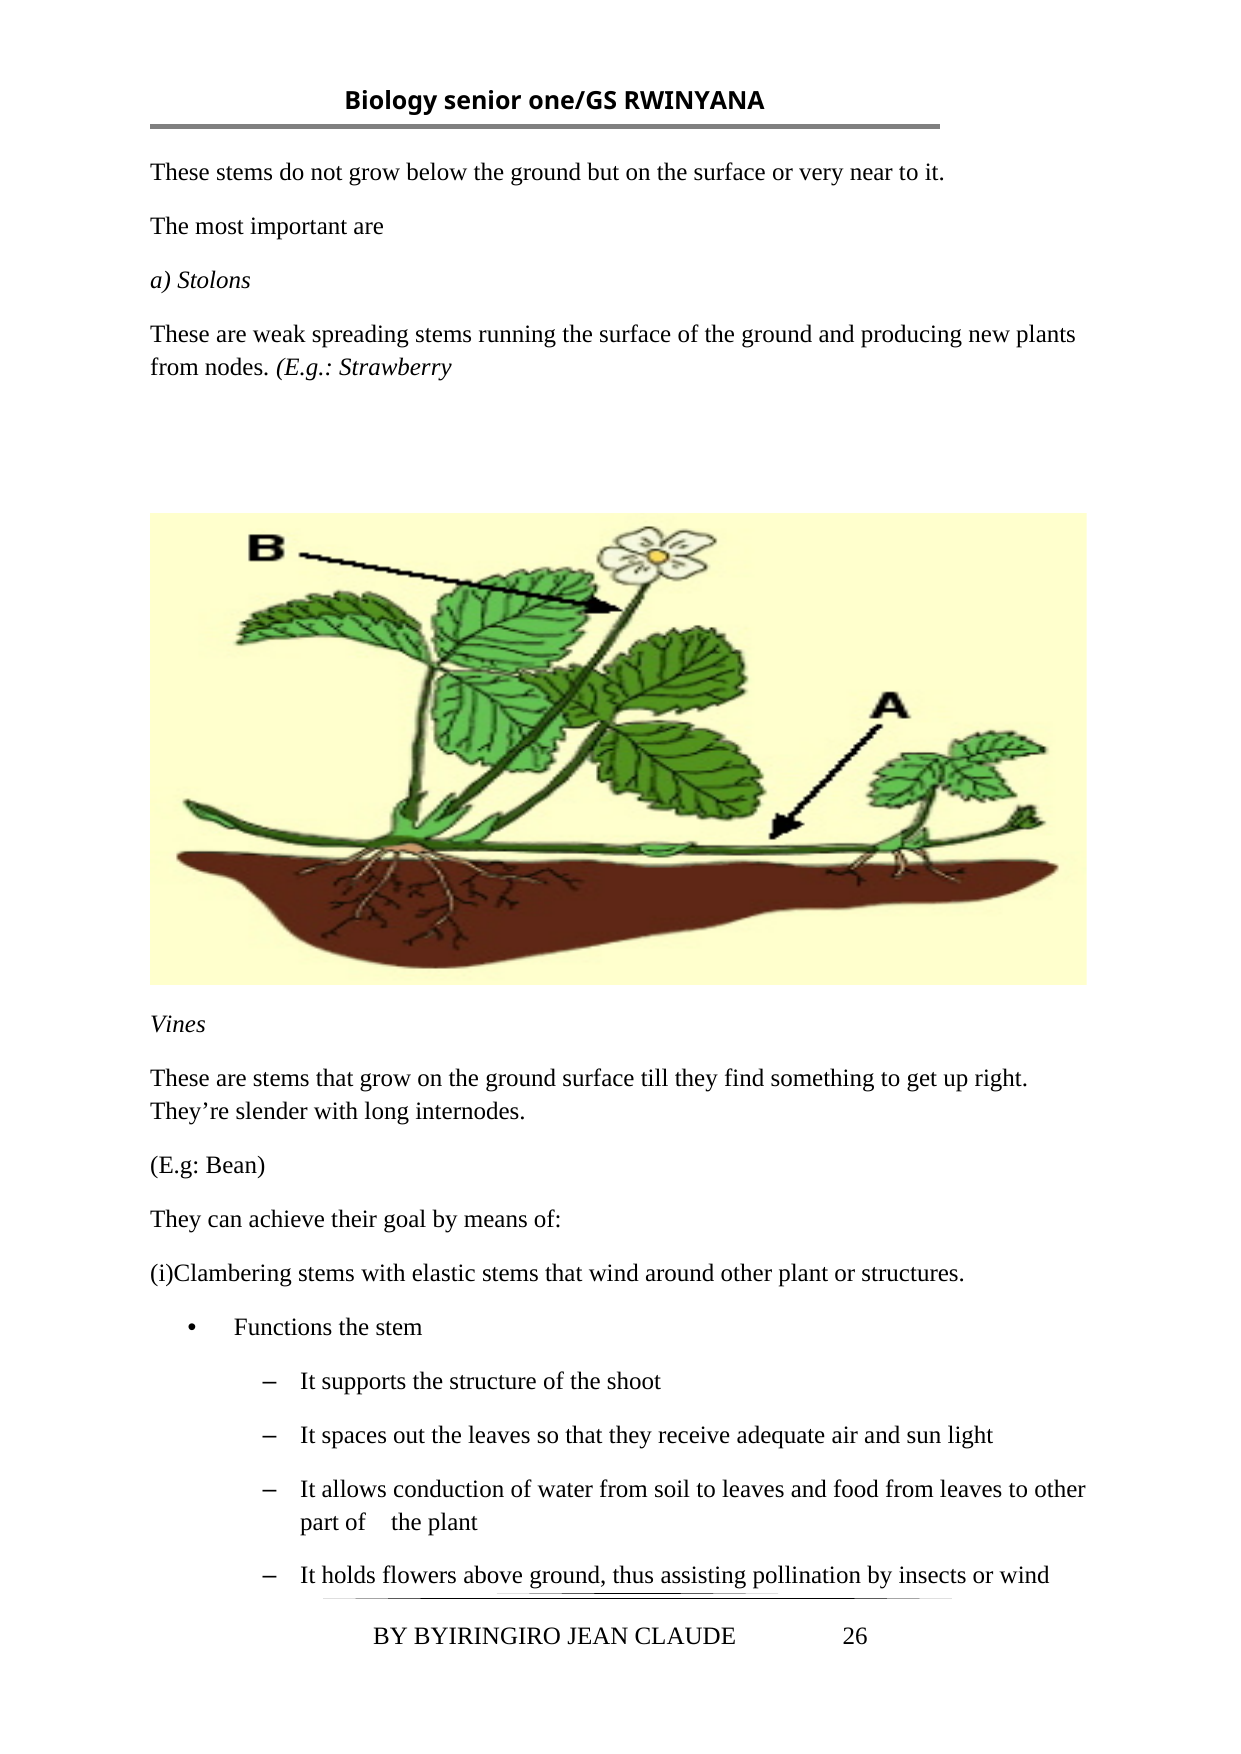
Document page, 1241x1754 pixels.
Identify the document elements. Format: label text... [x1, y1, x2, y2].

text These stems do not grow below the ground but on the surface or very near to it. [150, 157, 1090, 186]
text a) Stolons [150, 265, 1090, 294]
text The most important are [150, 211, 1090, 240]
picture [150, 513, 1087, 985]
list Functions the stem [187, 1312, 1090, 1341]
list It holds flowers above ground, thus assisting pollination by insects or wind [262, 1561, 1090, 1589]
list It spaces out the leaves so that they receive adequate air and sun light [262, 1419, 1090, 1448]
list It supports the structure of the shoot [262, 1366, 1090, 1394]
text These are weak spreading stems running the surface of the ground and producing new plants from nodes. (E.g.: Strawberry [150, 319, 1090, 381]
text Vines [150, 1009, 1090, 1038]
text These are stems that grow on the ground surface till they find something to get up right. They’re slender with long internodes. [150, 1063, 1090, 1125]
text They can achieve their goal by means of: [150, 1204, 1090, 1233]
text (i)Clambering stems with elastic stems that wind around other plant or structures. [150, 1258, 1090, 1287]
list It allows conduction of water from soil to leaves and food from leaves to other part of the plant [262, 1473, 1090, 1535]
text (E.g: Bean) [150, 1150, 1090, 1179]
